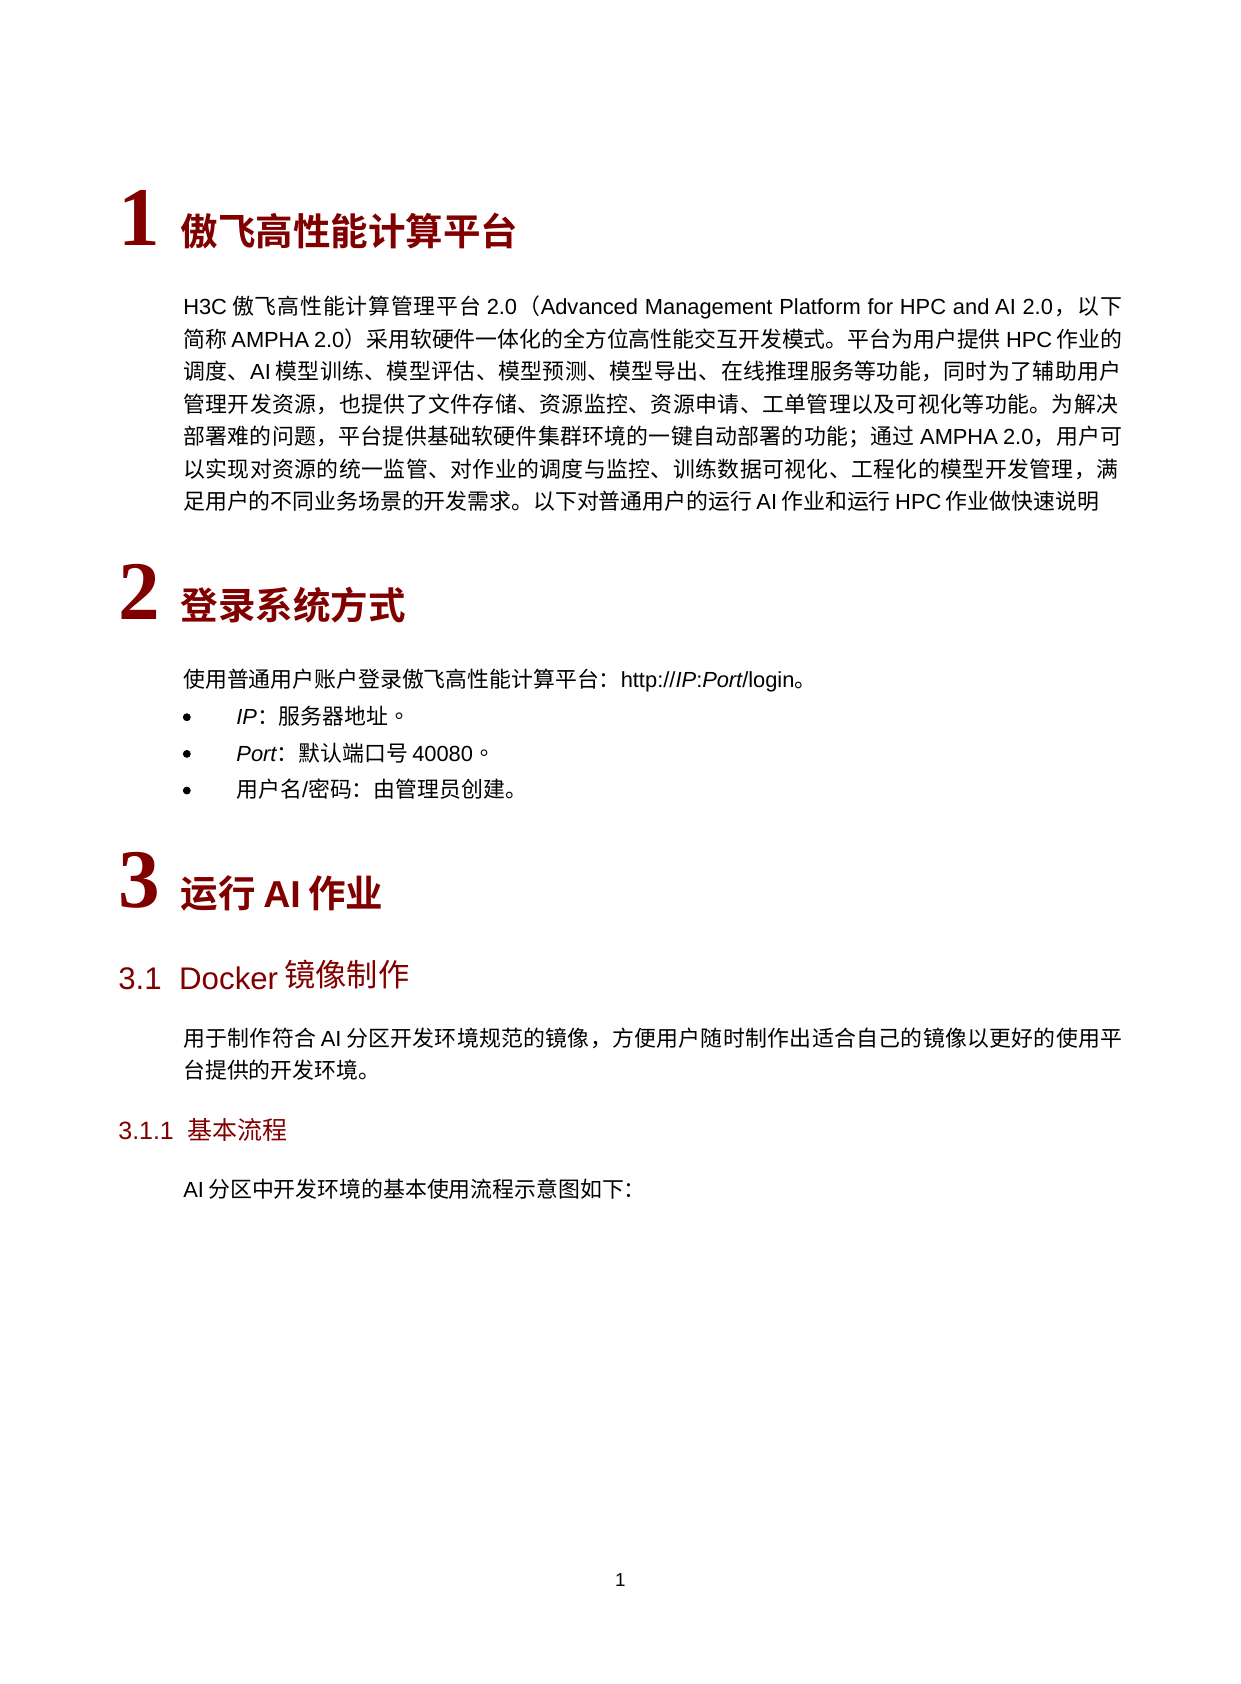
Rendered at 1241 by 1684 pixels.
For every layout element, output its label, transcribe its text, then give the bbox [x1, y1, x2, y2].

subtitle 基本流程 [118, 1111, 1122, 1147]
subtitle 傲飞高性能计算平台 [118, 168, 1122, 264]
text H3C傲飞高性能计算管理平台2.0（Advanced Management Platform for HPC and AI 2.0，以下简称AMPHA 2.0）采用软硬件一体化的全方位高性能交互开发模式。平台为用户提供HPC作业的调度、AI模型训练、模型评估、模型预测、模型导出、在线推理服务等功能，同时为了辅助用户管理开发资源，也提供了文件存储、资源监控、资源申请、工单管理以及可视化等功能。为解决部署难的问题，平台提供基础软硬件集群环境的一键自动部署的功能；通过AMPHA 2.0，用户可以实现对资源的统一监管、对作业的调度与监控、训练数据可视化、工程化的模型开发管理，满足用户的不同业务场景的开发需求。以下对普通用户的运行AI作业和运行HPC作业做快速说明 [183, 289, 1122, 516]
subtitle 登录系统方式 [118, 541, 1122, 637]
list 用户名/密码：由管理员创建。 [183, 772, 1122, 804]
list Port：默认端口号40080。 [183, 735, 1122, 768]
text AI分区中开发环境的基本使用流程示意图如下： [183, 1172, 1122, 1204]
text 用于制作符合AI分区开发环境规范的镜像，方便用户随时制作出适合自己的镜像以更好的使用平台提供的开发环境。 [183, 1021, 1122, 1086]
subtitle 运行AI作业 [118, 829, 1122, 925]
text 使用普通用户账户登录傲飞高性能计算平台：http://IP:Port/login。 [183, 662, 1122, 694]
list IP：服务器地址。 [183, 699, 1122, 731]
subtitle Docker镜像制作 [118, 950, 1122, 996]
